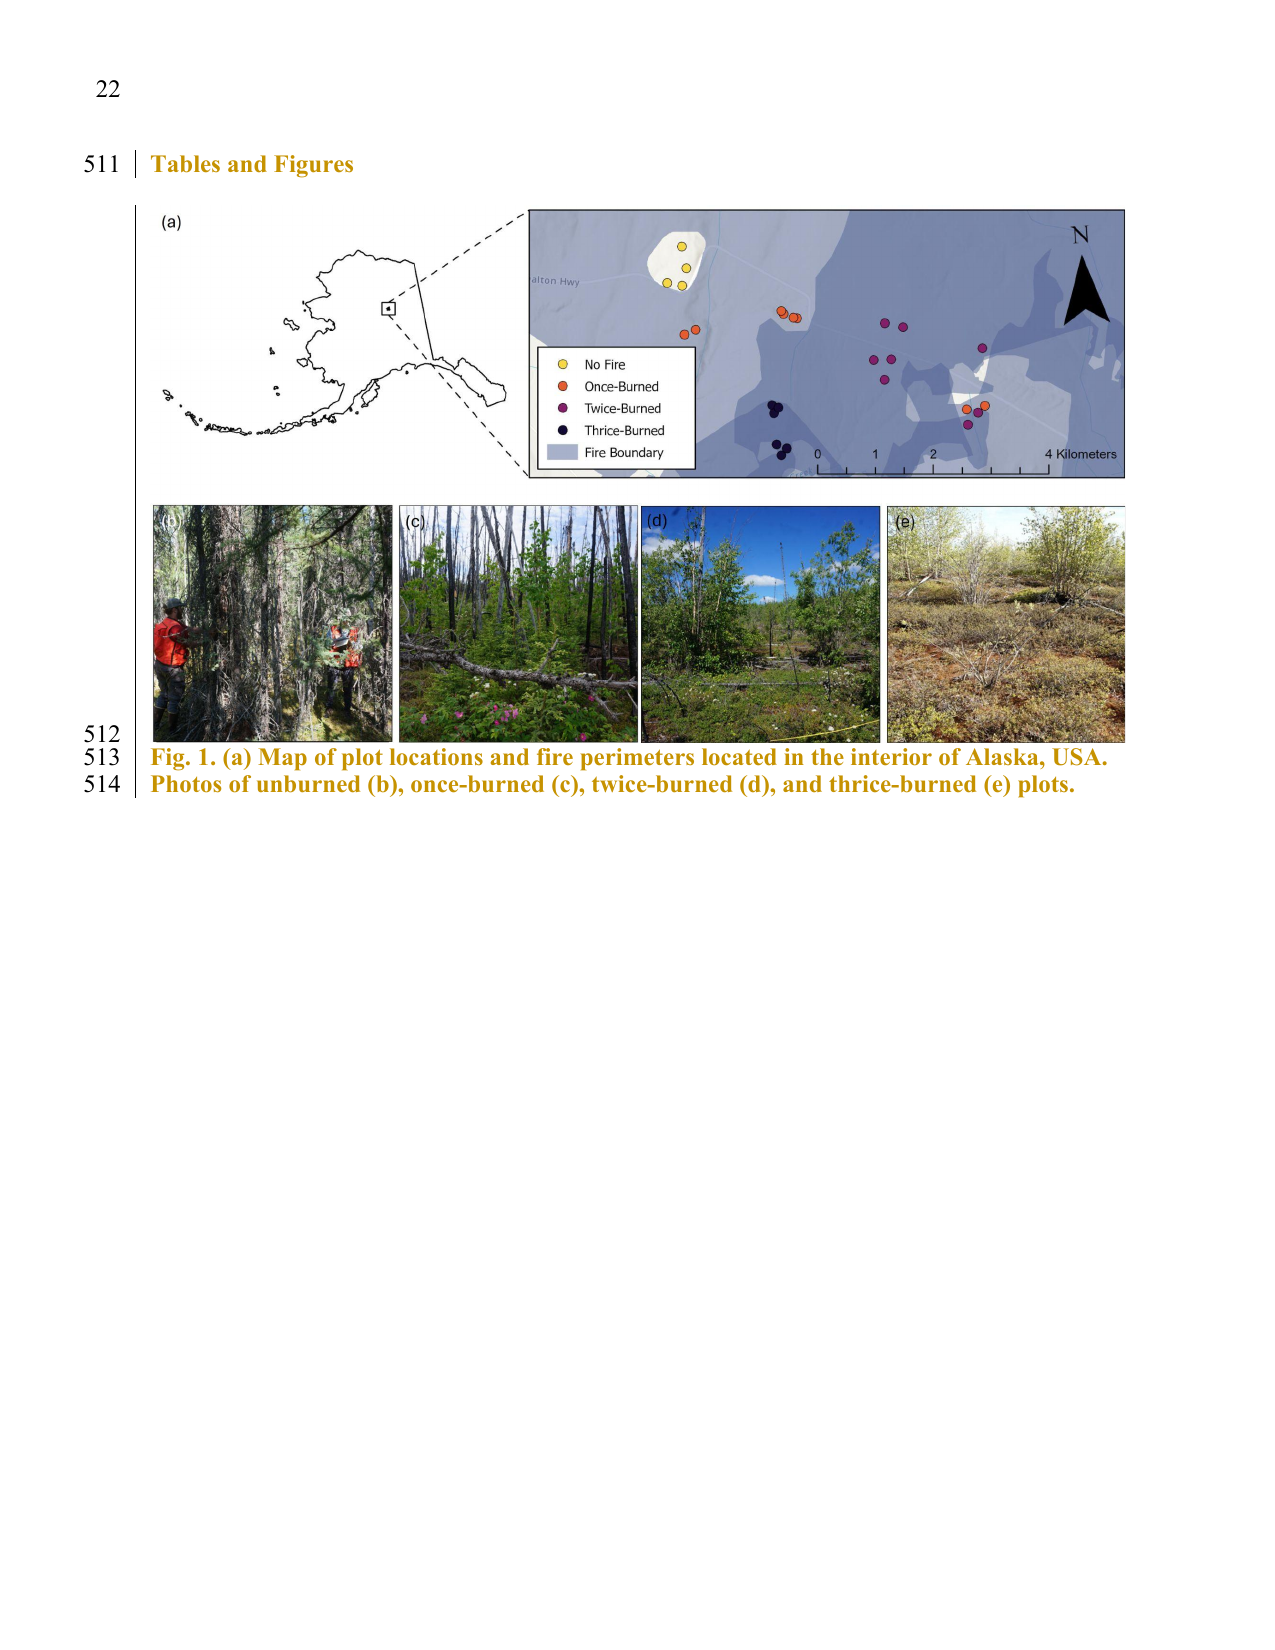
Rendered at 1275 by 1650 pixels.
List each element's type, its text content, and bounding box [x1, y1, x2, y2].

picture [150, 205, 1125, 743]
text Fig. 1. (a) Map of plot locations and fire perimeters located in the interior of Alaska, USA. Photos of unburned (b), once-burned (c), twice-burned (d), and thrice-burned (e) plots. [150, 743, 1125, 798]
text Tables and Figures [150, 150, 1125, 178]
